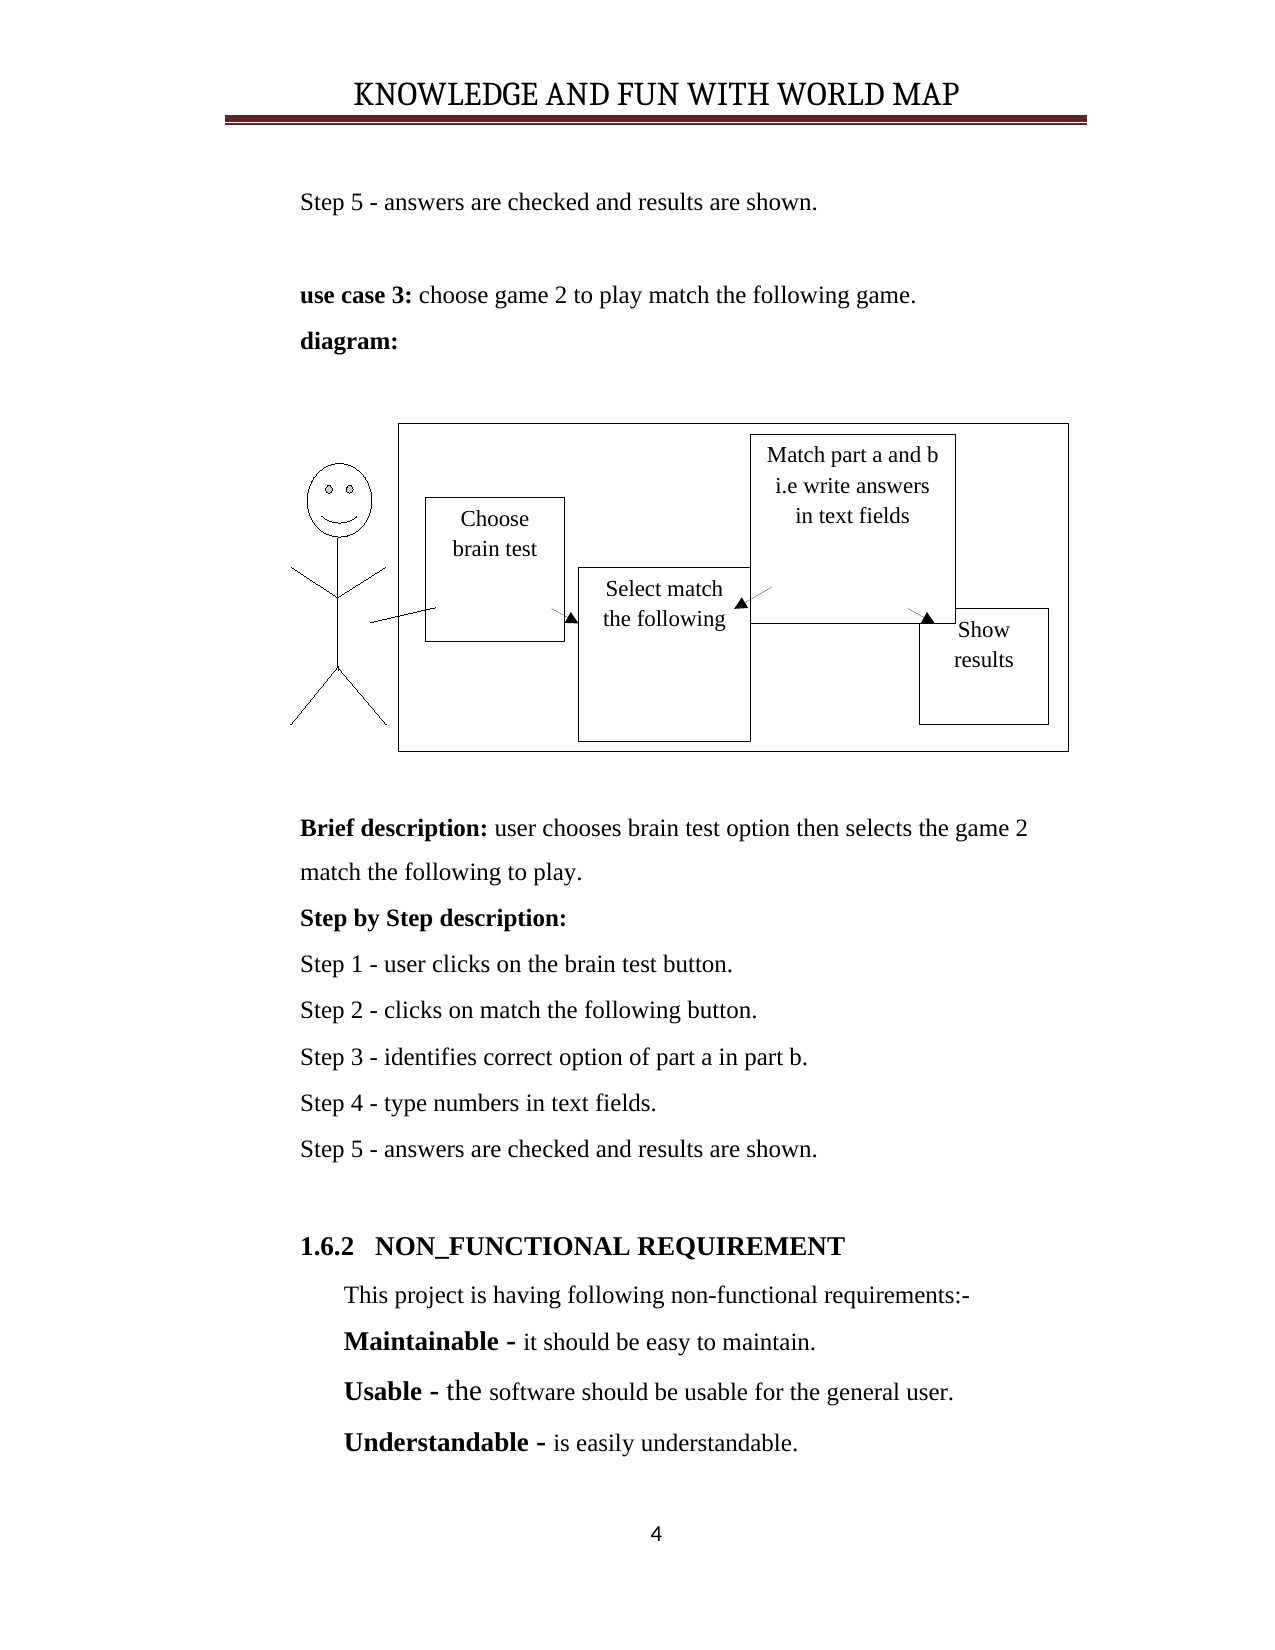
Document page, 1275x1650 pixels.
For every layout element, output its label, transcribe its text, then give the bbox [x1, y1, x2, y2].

text Step 5 - answers are checked and results are shown. [300, 1134, 1087, 1163]
text 1.6.2 NON_FUNCTIONAL REQUIREMENT [262, 1230, 1087, 1261]
text Brief description: user chooses brain test option then selects the game 2 match the following to play. [300, 813, 1087, 885]
list This project is having following non-functional requirements:- [344, 1280, 1087, 1309]
text Step 2 - clicks on match the following button. [300, 995, 1087, 1024]
text Step 3 - identifies correct option of part a in part b. [300, 1042, 1087, 1070]
text Step 4 - type numbers in text fields. [300, 1088, 1087, 1117]
text Step 1 - user clicks on the brain test button. [300, 949, 1087, 978]
text Step by Step description: [225, 903, 1087, 932]
text diagram: [300, 326, 1087, 355]
text Step 5 - answers are checked and results are shown. [300, 187, 1087, 216]
text use case 3: choose game 2 to play match the following game. [225, 280, 1087, 309]
list Maintainable - it should be easy to maintain. [331, 1323, 1087, 1357]
list Understandable - is easily understandable. [306, 1424, 1087, 1457]
list Usable - the software should be usable for the general user. [319, 1373, 1087, 1407]
